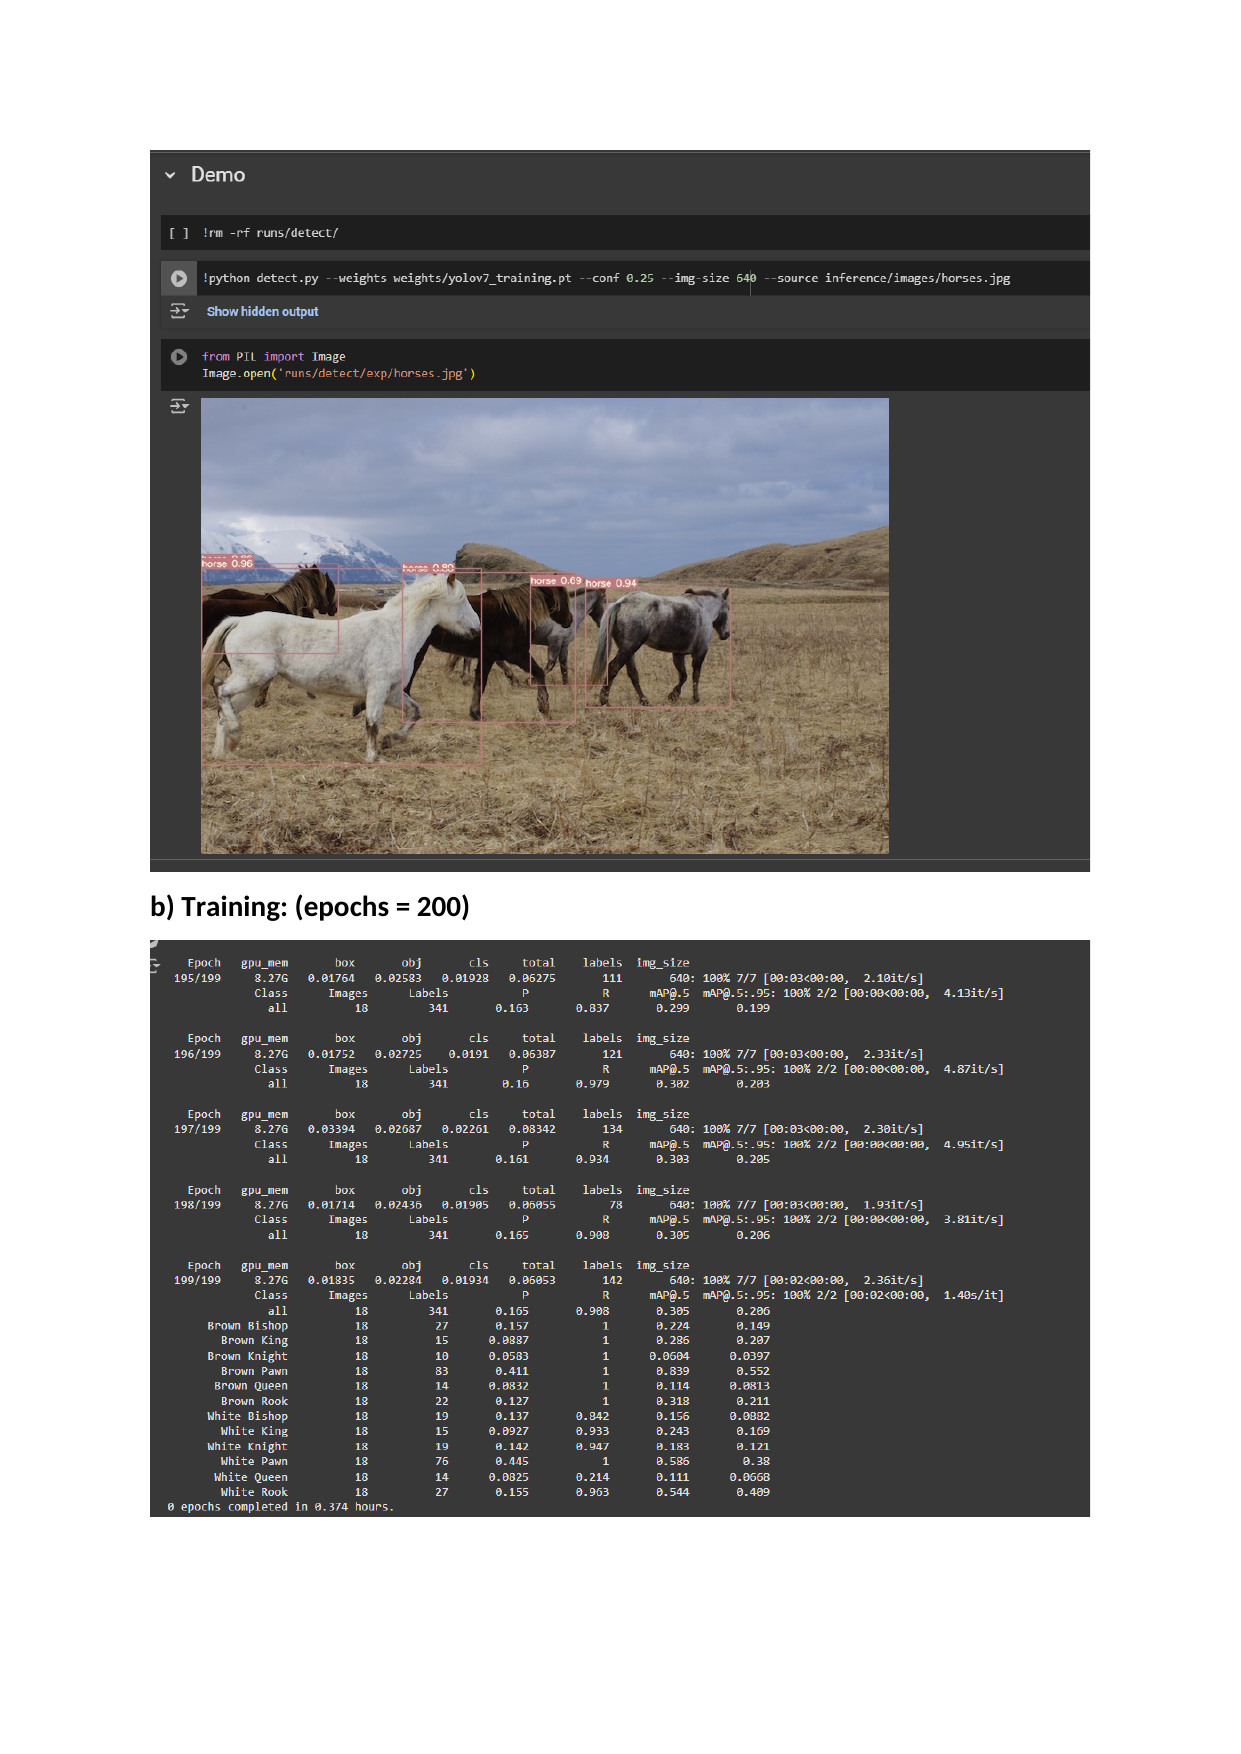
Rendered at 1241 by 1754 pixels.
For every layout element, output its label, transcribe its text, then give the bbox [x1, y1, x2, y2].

picture [150, 150, 1091, 872]
text b) Training: (epochs = 200) [150, 888, 1090, 923]
picture [150, 940, 1091, 1517]
